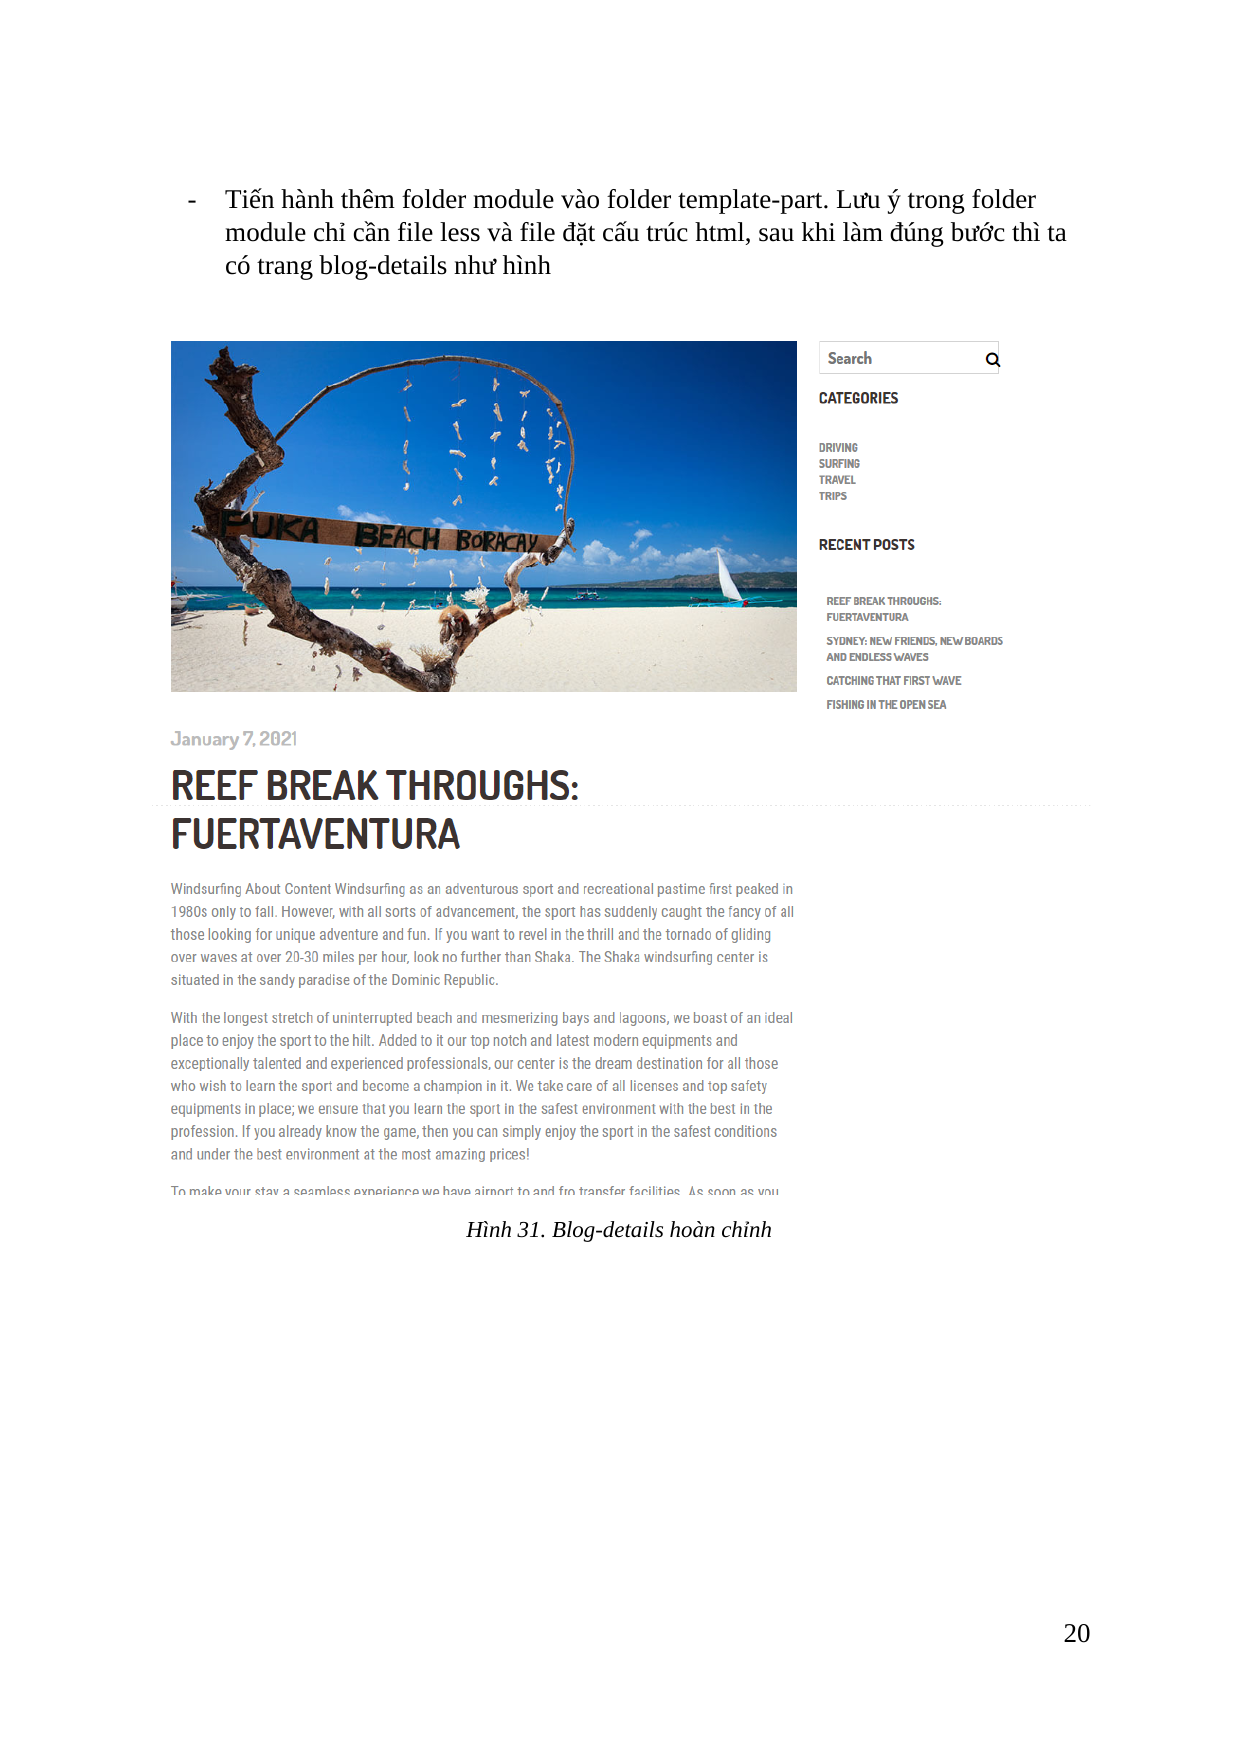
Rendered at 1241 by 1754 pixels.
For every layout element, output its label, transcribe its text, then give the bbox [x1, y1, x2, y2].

list Tiến hành thêm folder module vào folder template-part. Lưu ý trong folder module chỉ cần file less và file đặt cấu trúc html, sau khi làm đúng bước thì ta có trang blog-details như hình [187, 183, 1090, 281]
text Hình 31. Blog-details hoàn chỉnh [150, 1216, 1090, 1242]
picture [150, 332, 1091, 1195]
